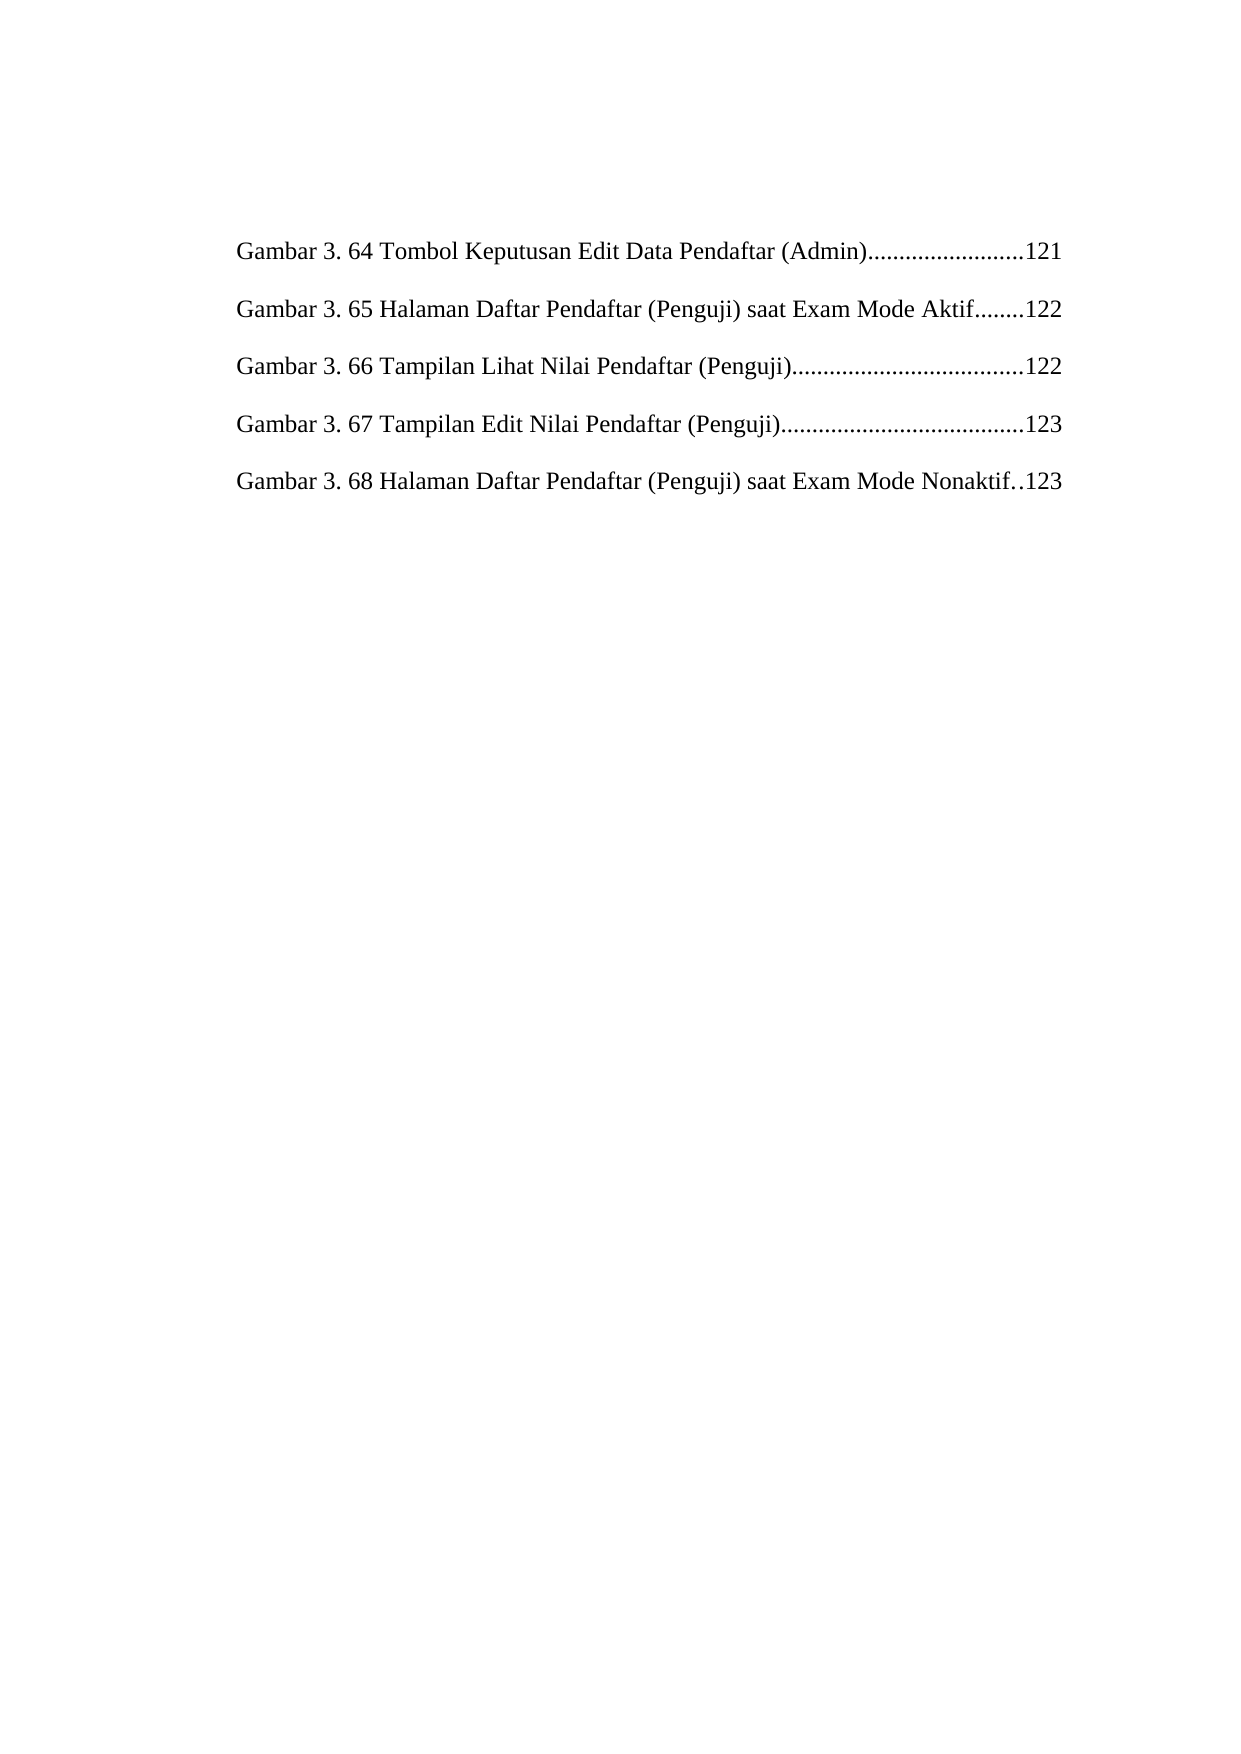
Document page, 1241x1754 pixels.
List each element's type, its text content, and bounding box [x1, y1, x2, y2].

text Gambar 3. 66 Tampilan Lihat Nilai Pendaftar (Penguji) 122 [236, 351, 1063, 380]
text Gambar 3. 67 Tampilan Edit Nilai Pendaftar (Penguji) 123 [236, 409, 1063, 437]
text Gambar 3. 64 Tombol Keputusan Edit Data Pendaftar (Admin) 121 [236, 236, 1063, 265]
text Gambar 3. 68 Halaman Daftar Pendaftar (Penguji) saat Exam Mode Nonaktif 123 [236, 466, 1063, 495]
text Gambar 3. 65 Halaman Daftar Pendaftar (Penguji) saat Exam Mode Aktif 122 [236, 294, 1063, 322]
